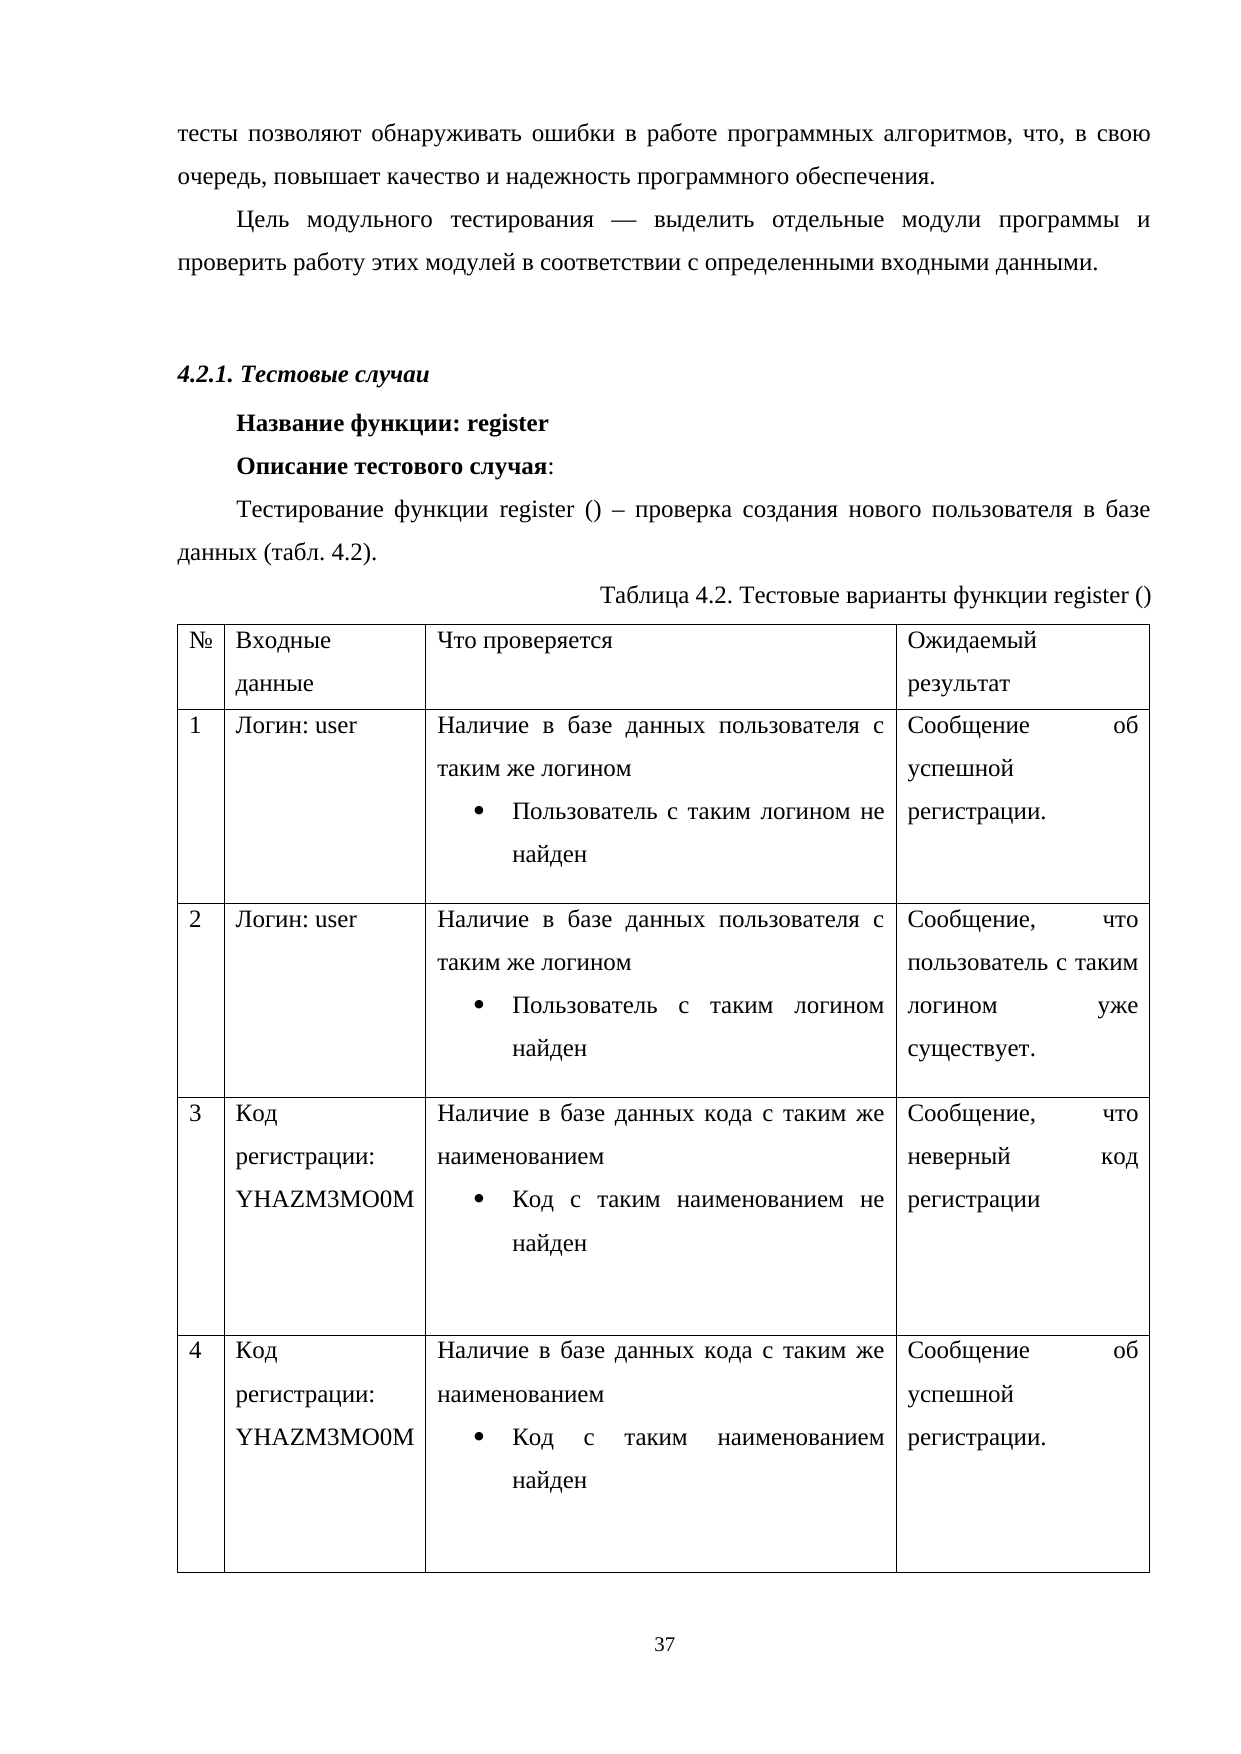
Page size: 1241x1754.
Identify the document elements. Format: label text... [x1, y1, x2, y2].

table_header Ожидаемый результат [897, 625, 1149, 709]
table_cell Код регистрации: YHAZM3MO0M [225, 1336, 425, 1572]
table_cell 1 [178, 710, 224, 903]
table_header № [178, 625, 224, 709]
table_header Входные данные [225, 625, 425, 709]
table_cell Наличие в базе данных кода с таким же наименованием Код с таким наименованием не найден [426, 1098, 896, 1334]
text Описание тестового случая: [177, 451, 1152, 480]
table_cell 4 [178, 1336, 224, 1572]
table_cell Наличие в базе данных пользователя с таким же логином Пользователь с таким логином найден [426, 904, 896, 1097]
table_cell Сообщение, что пользователь с таким логином уже существует. [897, 904, 1149, 1097]
table_cell Сообщение об успешной регистрации. [897, 1336, 1149, 1572]
table_cell Код регистрации: YHAZM3MO0M [225, 1098, 425, 1334]
table_cell Сообщение об успешной регистрации. [897, 710, 1149, 903]
table_cell 2 [178, 904, 224, 1097]
subtitle 4.2.1. Тестовые случаи [177, 359, 1152, 387]
table_cell Сообщение, что неверный код регистрации [897, 1098, 1149, 1334]
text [177, 118, 1152, 190]
table_cell Логин: user [225, 710, 425, 903]
text Таблица 4.2. Тестовые варианты функции register () [177, 581, 1152, 609]
table_cell Логин: user [225, 904, 425, 1097]
text Название функции: register [177, 408, 1152, 437]
table_cell 3 [178, 1098, 224, 1334]
table_cell Наличие в базе данных пользователя с таким же логином Пользователь с таким логином не найден [426, 710, 896, 903]
text Тестирование функции register () – проверка создания нового пользователя в базе данных (табл. 4.2). [177, 494, 1152, 566]
table_header Что проверяется [426, 625, 896, 709]
table_cell Наличие в базе данных кода с таким же наименованием Код с таким наименованием найден [426, 1336, 896, 1572]
text Цель модульного тестирования — выделить отдельные модули программы и проверить работу этих модулей в соответствии с определенными входными данными. [177, 204, 1152, 276]
